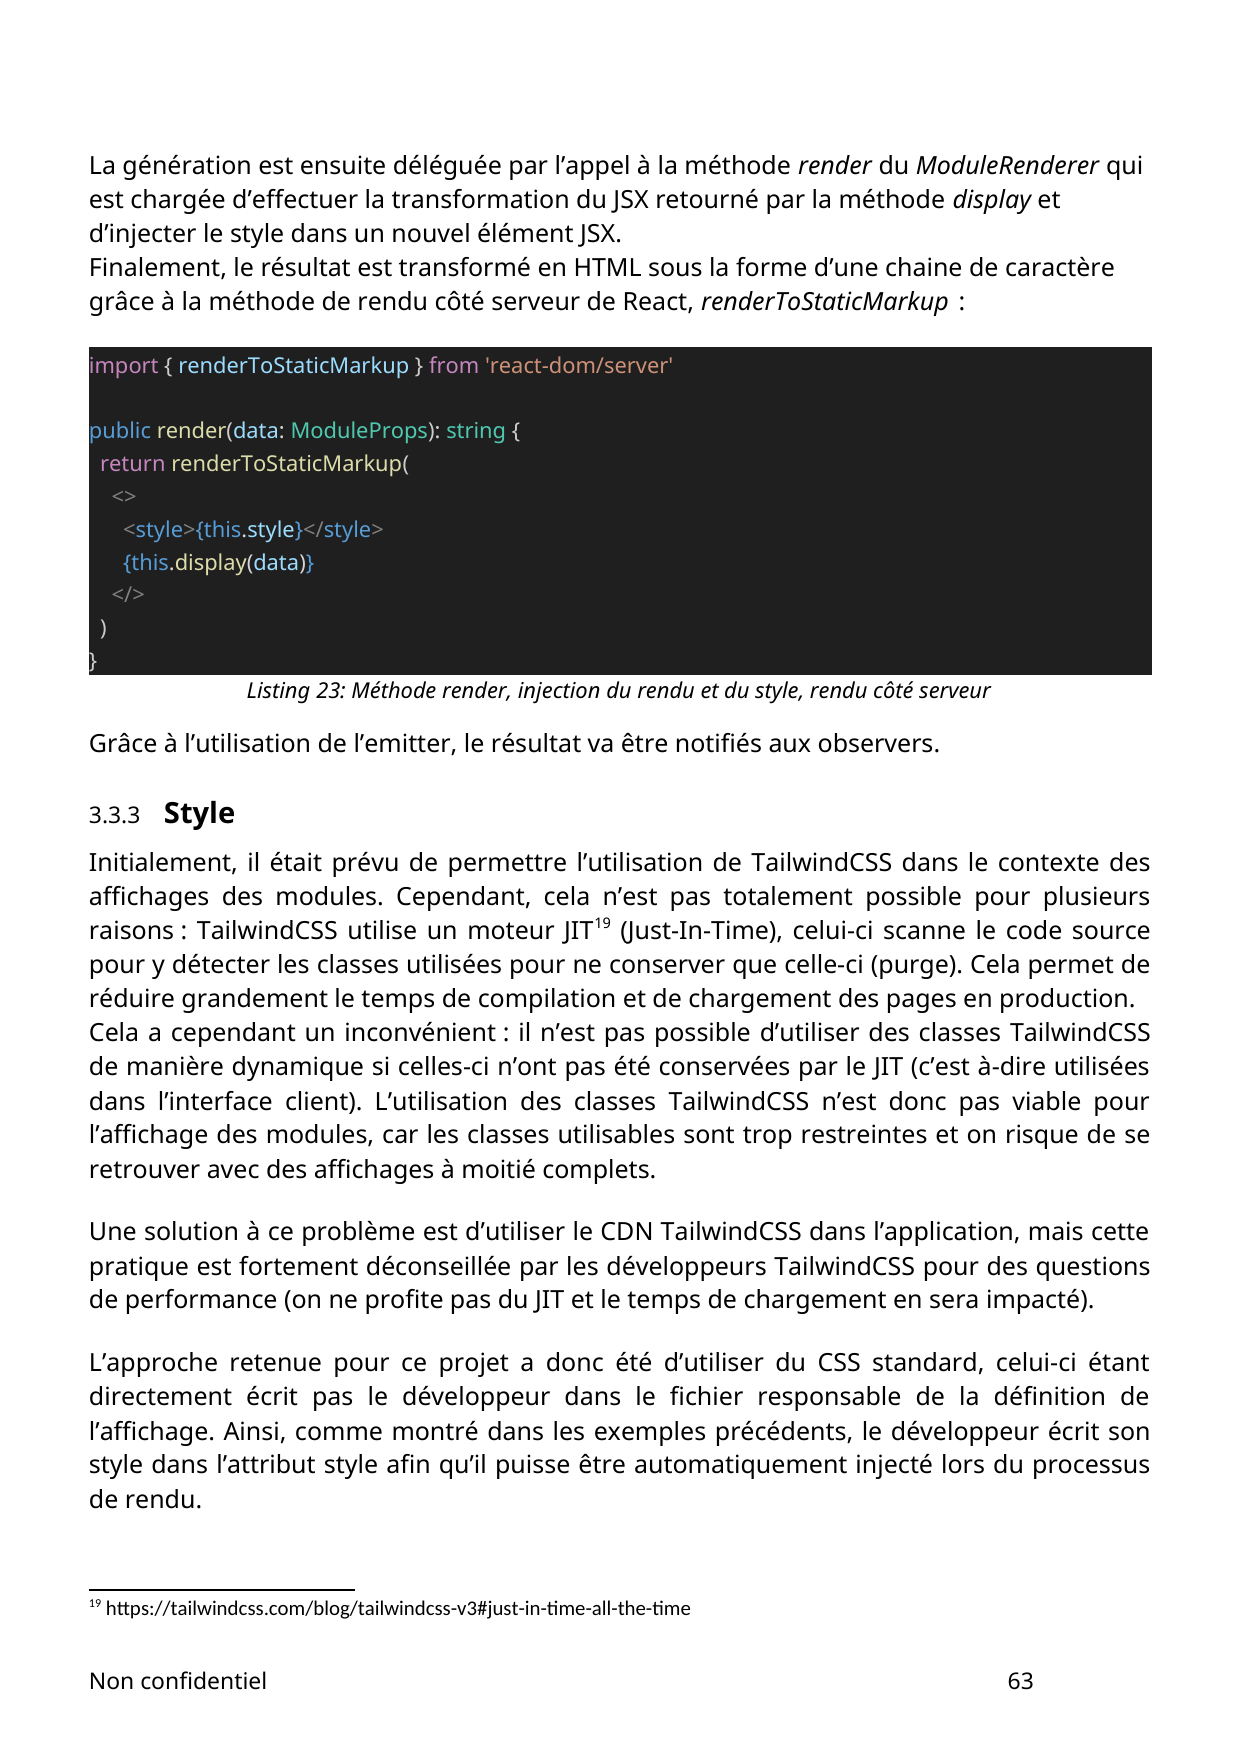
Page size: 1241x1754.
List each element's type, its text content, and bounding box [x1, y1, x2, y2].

text } [89, 642, 1152, 675]
text <style>{this.style}</style> [89, 511, 1152, 544]
text import { renderToStaticMarkup } from 'react-dom/server' [89, 347, 1152, 379]
text {this.display(data)} [89, 544, 1152, 576]
text Cela a cependant un inconvénient : il n’est pas possible d’utiliser des classes TailwindCSS de manière dynamique si celles-ci n’ont pas été conservées par le JIT (c’est à-dire utilisées dans l’interface client). L’utilisation des classes TailwindCSS n’est donc pas viable pour l’affichage des modules, car les classes utilisables sont trop restreintes et on risque de se retrouver avec des affichages à moitié complets. [89, 1015, 1152, 1185]
text Listing 23: Méthode render, injection du rendu et du style, rendu côté serveur [89, 675, 1152, 705]
text Grâce à l’utilisation de l’emitter, le résultat va être notifiés aux observers. [89, 726, 1152, 759]
subtitle Style [89, 792, 1152, 832]
text Initialement, il était prévu de permettre l’utilisation de TailwindCSS dans le contexte des affichages des modules. Cependant, cela n’est pas totalement possible pour plusieurs raisons : TailwindCSS utilise un moteur JIT (Just-In-Time), celui-ci scanne le code source pour y détecter les classes utilisées pour ne conserver que celle-ci (purge). Cela permet de réduire grandement le temps de compilation et de chargement des pages en production. [89, 845, 1152, 1015]
text public render(data: ModuleProps): string { [89, 412, 1152, 445]
text L’approche retenue pour ce projet a donc été d’utiliser du CSS standard, celui-ci étant directement écrit pas le développeur dans le fichier responsable de la définition de l’affichage. Ainsi, comme montré dans les exemples précédents, le développeur écrit son style dans l’attribut style afin qu’il puisse être automatiquement injecté lors du processus de rendu. [89, 1345, 1152, 1515]
text Une solution à ce problème est d’utiliser le CDN TailwindCSS dans l’application, mais cette pratique est fortement déconseillée par les développeurs TailwindCSS pour des questions de performance (on ne profite pas du JIT et le temps de chargement en sera impacté). [89, 1214, 1152, 1316]
text </> [89, 576, 1152, 609]
text La génération est ensuite déléguée par l’appel à la méthode render du ModuleRenderer qui est chargée d’effectuer la transformation du JSX retourné par la méthode display et d’injecter le style dans un nouvel élément JSX. [89, 148, 1152, 250]
text ) [89, 609, 1152, 642]
text Finalement, le résultat est transformé en HTML sous la forme d’une chaine de caractère grâce à la méthode de rendu côté serveur de React, renderToStaticMarkup : [89, 250, 1152, 318]
text return renderToStaticMarkup( [89, 445, 1152, 478]
text <> [89, 478, 1152, 511]
